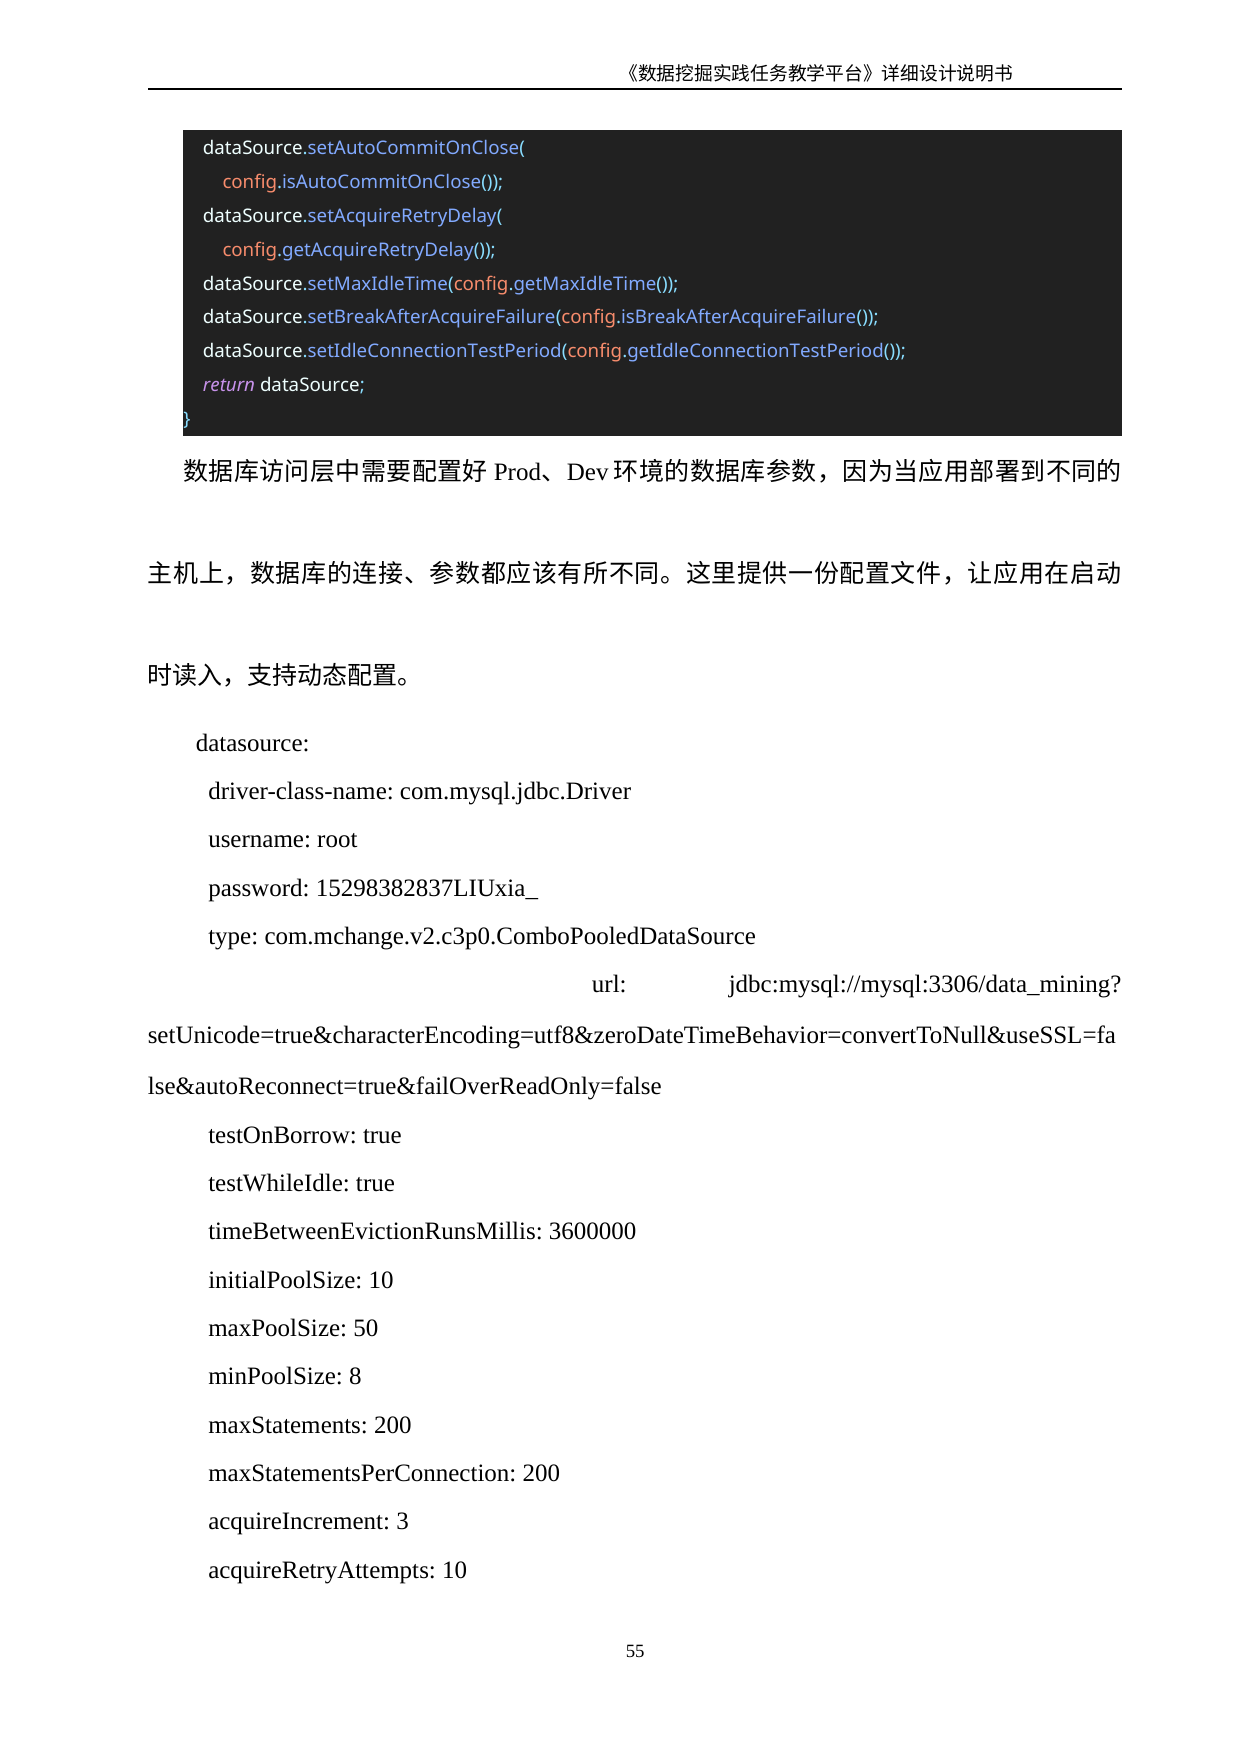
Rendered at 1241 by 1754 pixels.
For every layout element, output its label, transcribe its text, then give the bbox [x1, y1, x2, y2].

text acquireRetryAttempts: 10 [148, 1552, 1122, 1586]
text username: root [148, 822, 1122, 856]
text minPoolSize: 8 [148, 1359, 1122, 1393]
text timeBetweenEvictionRunsMillis: 3600000 [148, 1214, 1122, 1248]
text password: 15298382837LIUxia_ [148, 870, 1122, 904]
text maxStatementsPerConnection: 200 [148, 1456, 1122, 1489]
text testWhileIdle: true [148, 1166, 1122, 1199]
text testOnBorrow: true [148, 1117, 1122, 1151]
text 数据库访问层中需要配置好Prod、Dev环境的数据库参数，因为当应用部署到不同的主机上，数据库的连接、参数都应该有所不同。这里提供一份配置文件，让应用在启动时读入，支持动态配置。 [148, 436, 1122, 707]
text driver-class-name: com.mysql.jdbc.Driver [148, 774, 1122, 808]
text maxPoolSize: 50 [148, 1311, 1122, 1344]
text acquireIncrement: 3 [148, 1504, 1122, 1538]
text type: com.mchange.v2.c3p0.ComboPooledDataSource [148, 919, 1122, 953]
text url: jdbc:mysql://mysql:3306/data_mining?setUnicode=true&characterEncoding=utf8&zeroDateTimeBehavior=convertToNull&useSSL=false&autoReconnect=true&failOverReadOnly=false [148, 967, 1122, 1103]
text datasource: [148, 725, 1122, 759]
text initialPoolSize: 10 [148, 1262, 1122, 1296]
text maxStatements: 200 [148, 1407, 1122, 1441]
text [183, 130, 1122, 436]
